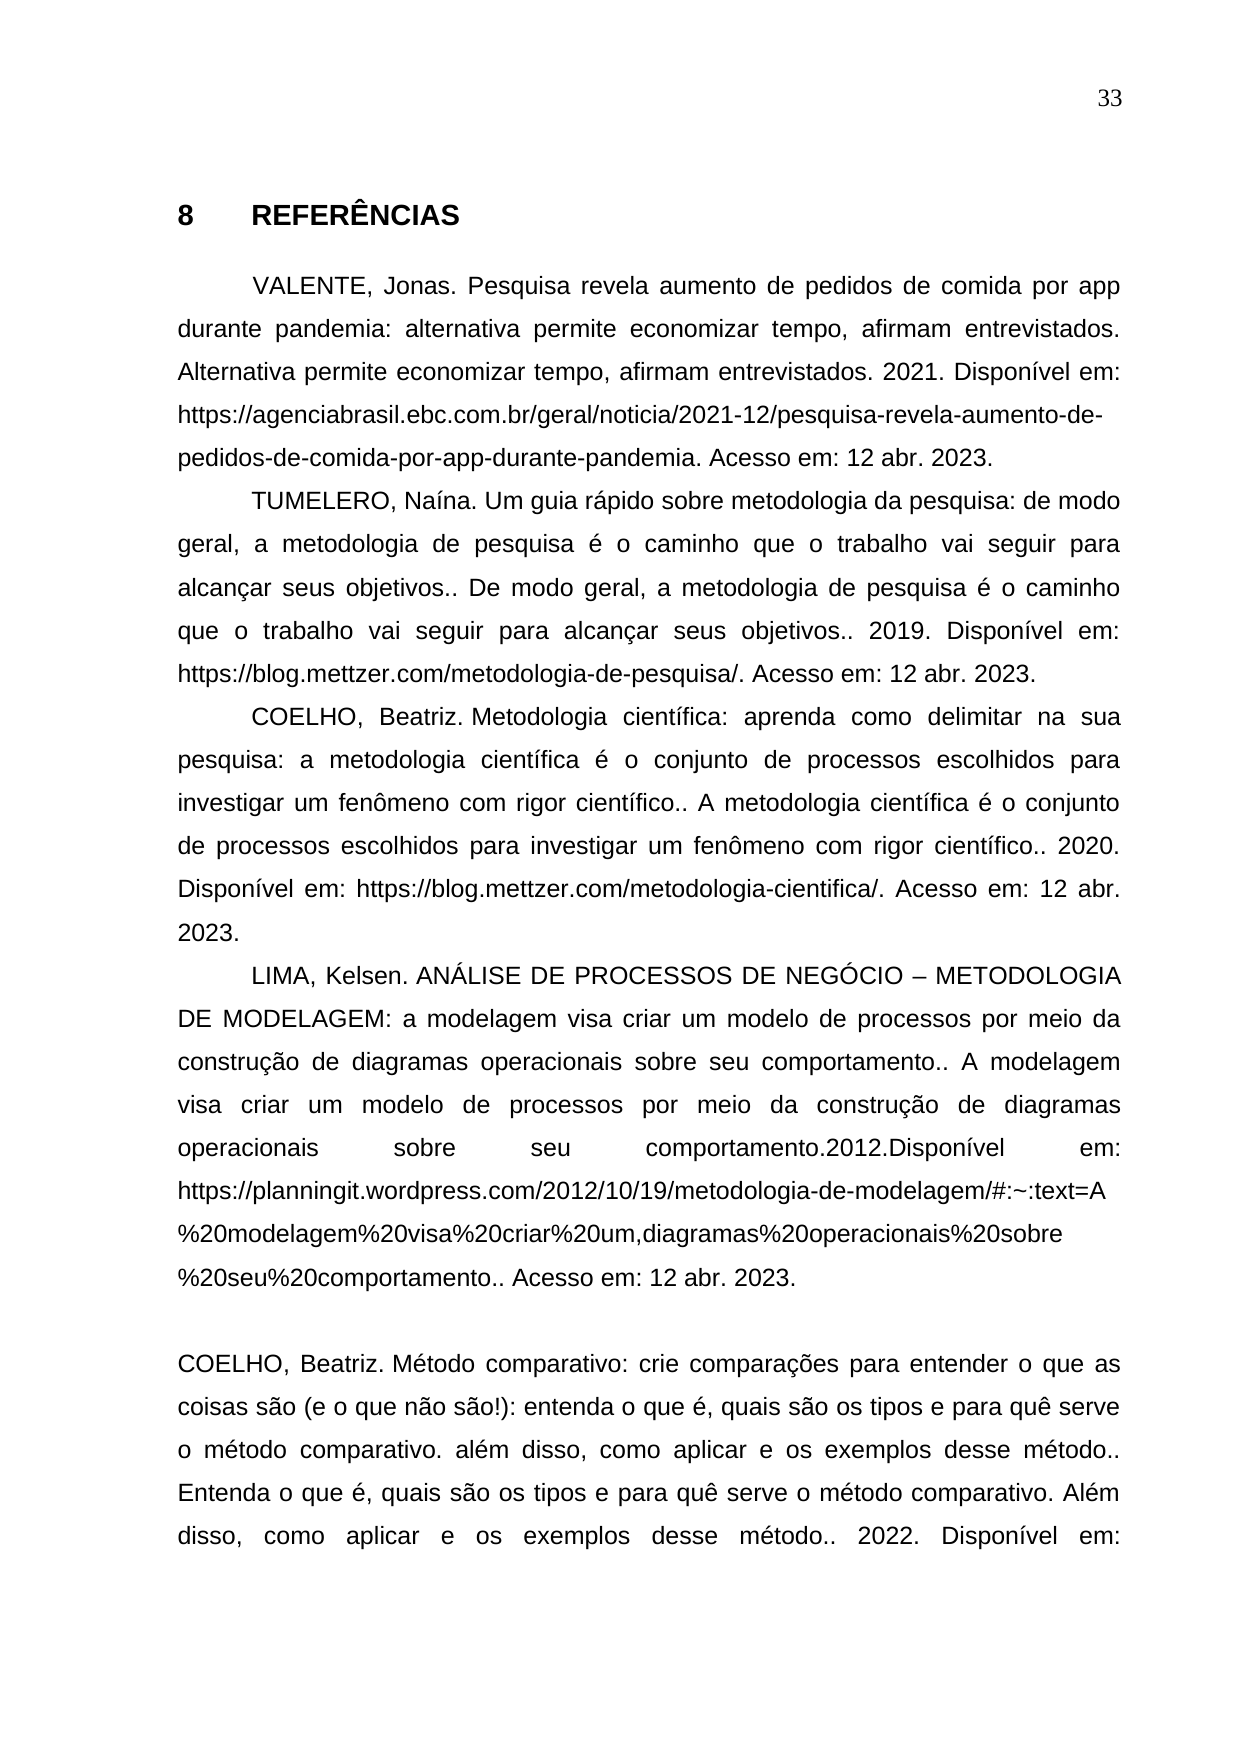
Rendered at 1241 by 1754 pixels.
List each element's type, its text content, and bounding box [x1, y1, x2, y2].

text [177, 1349, 1122, 1550]
text COELHO, Beatriz. Metodologia científica: aprenda como delimitar na sua pesquisa: a metodologia científica é o conjunto de processos escolhidos para investigar um fenômeno com rigor científico.. A metodologia científica é o conjunto de processos escolhidos para investigar um fenômeno com rigor científico.. 2020. Disponível em: https://blog.mettzer.com/metodologia-cientifica/. Acesso em: 12 abr. 2023. [177, 702, 1122, 946]
subtitle REFERÊNCIAS [177, 198, 1122, 231]
text TUMELERO, Naína. Um guia rápido sobre metodologia da pesquisa: de modo geral, a metodologia de pesquisa é o caminho que o trabalho vai seguir para alcançar seus objetivos.. De modo geral, a metodologia de pesquisa é o caminho que o trabalho vai seguir para alcançar seus objetivos.. 2019. Disponível em: https://blog.mettzer.com/metodologia-de-pesquisa/. Acesso em: 12 abr. 2023. [177, 486, 1122, 687]
text VALENTE, Jonas. Pesquisa revela aumento de pedidos de comida por app durante pandemia: alternativa permite economizar tempo, afirmam entrevistados. Alternativa permite economizar tempo, afirmam entrevistados. 2021. Disponível em: https://agenciabrasil.ebc.com.br/geral/noticia/2021-12/pesquisa-revela-aumento-de-pedidos-de-comida-por-app-durante-pandemia. Acesso em: 12 abr. 2023. [177, 271, 1122, 472]
text LIMA, Kelsen. ANÁLISE DE PROCESSOS DE NEGÓCIO – METODOLOGIA DE MODELAGEM: a modelagem visa criar um modelo de processos por meio da construção de diagramas operacionais sobre seu comportamento.. A modelagem visa criar um modelo de processos por meio da construção de diagramas operacionais sobre seu comportamento.2012.Disponível em: https://planningit.wordpress.com/2012/10/19/metodologia-de-modelagem/#:~:text=A%20modelagem%20visa%20criar%20um,diagramas%20operacionais%20sobre%20seu%20comportamento.. Acesso em: 12 abr. 2023. [177, 961, 1122, 1291]
